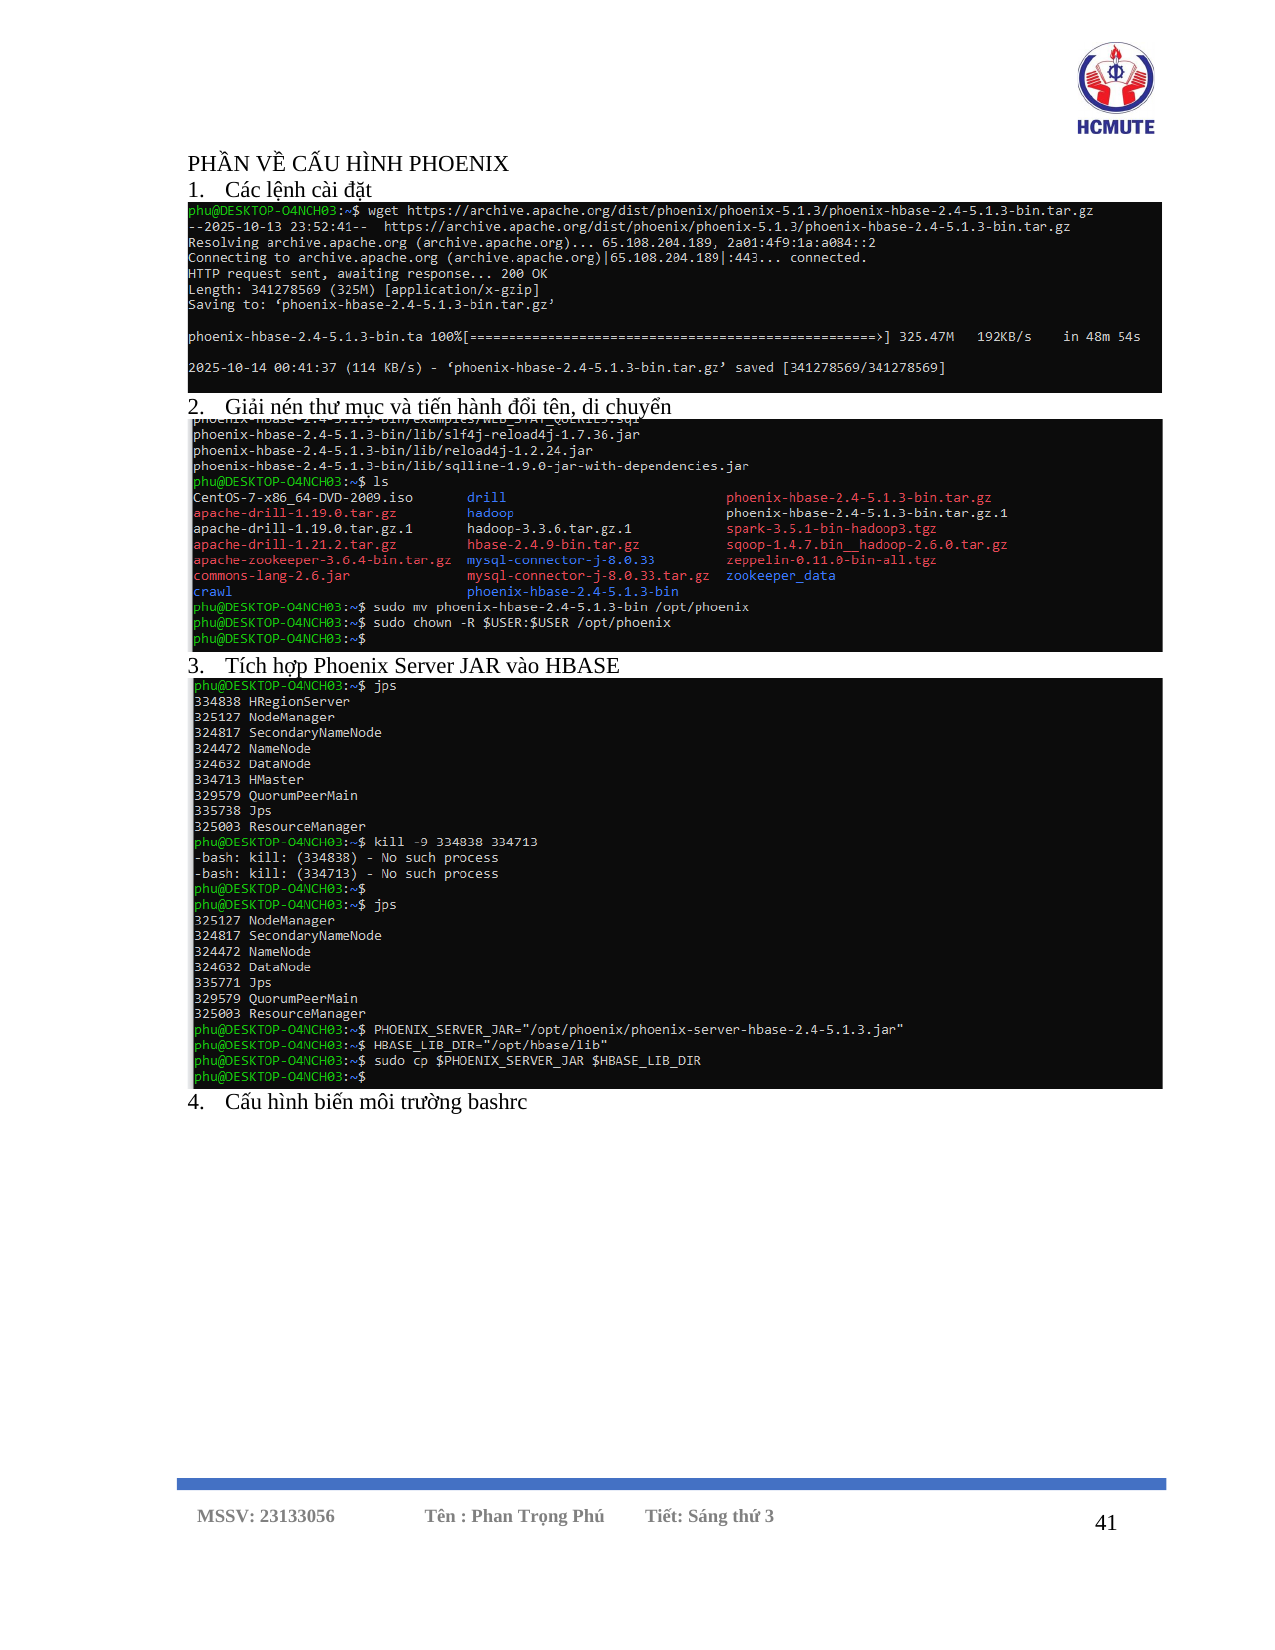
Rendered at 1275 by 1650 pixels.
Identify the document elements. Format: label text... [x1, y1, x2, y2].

list Cấu hình biến môi trường bashrc [187, 1089, 1125, 1115]
list Tích hợp Phoenix Server JAR vào HBASE [187, 652, 1125, 678]
list Các lệnh cài đặt [187, 176, 1125, 202]
picture [1077, 42, 1155, 134]
text PHẦN VỀ CẤU HÌNH PHOENIX [187, 150, 1125, 176]
picture [187, 678, 1163, 1089]
picture [187, 419, 1163, 652]
list Giải nén thư mục và tiến hành đổi tên, di chuyển [187, 393, 1125, 419]
picture [187, 202, 1163, 393]
